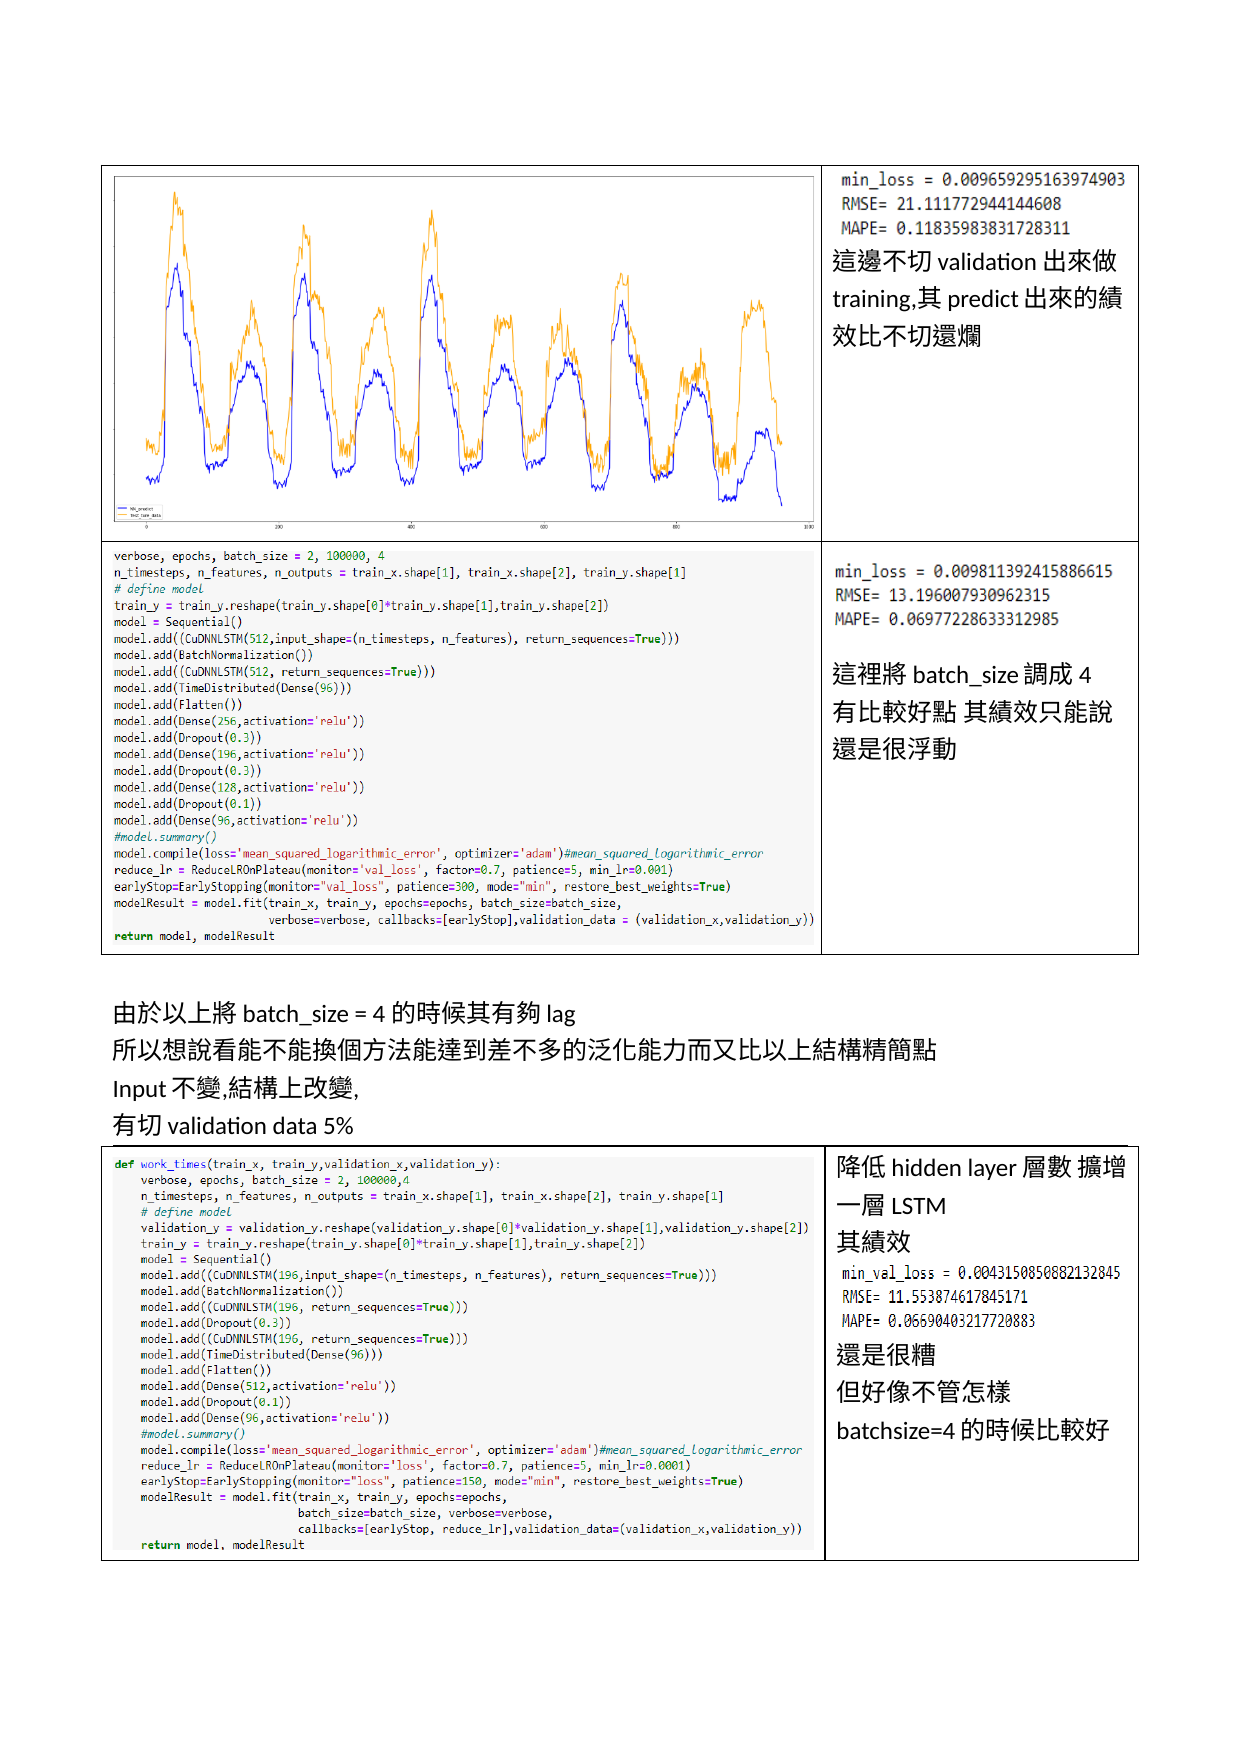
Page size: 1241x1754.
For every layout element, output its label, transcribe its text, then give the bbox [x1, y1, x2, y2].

table_header [102, 1147, 824, 1560]
table_header [102, 166, 821, 541]
picture [112, 551, 814, 945]
text 有切validation data 5% [112, 1105, 1128, 1146]
text Input不變,結構上改變, [112, 1068, 1128, 1105]
text 所以想說看能不能換個方法能達到差不多的泛化能力而又比以上結構精簡點 [112, 1030, 1128, 1068]
picture [832, 170, 1127, 237]
picture [832, 556, 1130, 639]
table_header 降低hidden layer層數 擴增一層LSTM 其績效 還是很糟 但好像不管怎樣batchsize=4的時候比較好 [826, 1147, 1138, 1560]
text 由於以上將batch_size = 4 的時候其有夠lag [112, 993, 1128, 1030]
table_cell [102, 542, 821, 954]
picture [112, 176, 817, 530]
picture [836, 1265, 1125, 1330]
table_header 這邊不切validation出來做training,其predict出來的績效比不切還爛 [822, 166, 1138, 541]
picture [112, 1157, 814, 1550]
table_cell 這裡將batch_size調成4 有比較好點 其績效只能說還是很浮動 [822, 542, 1138, 954]
